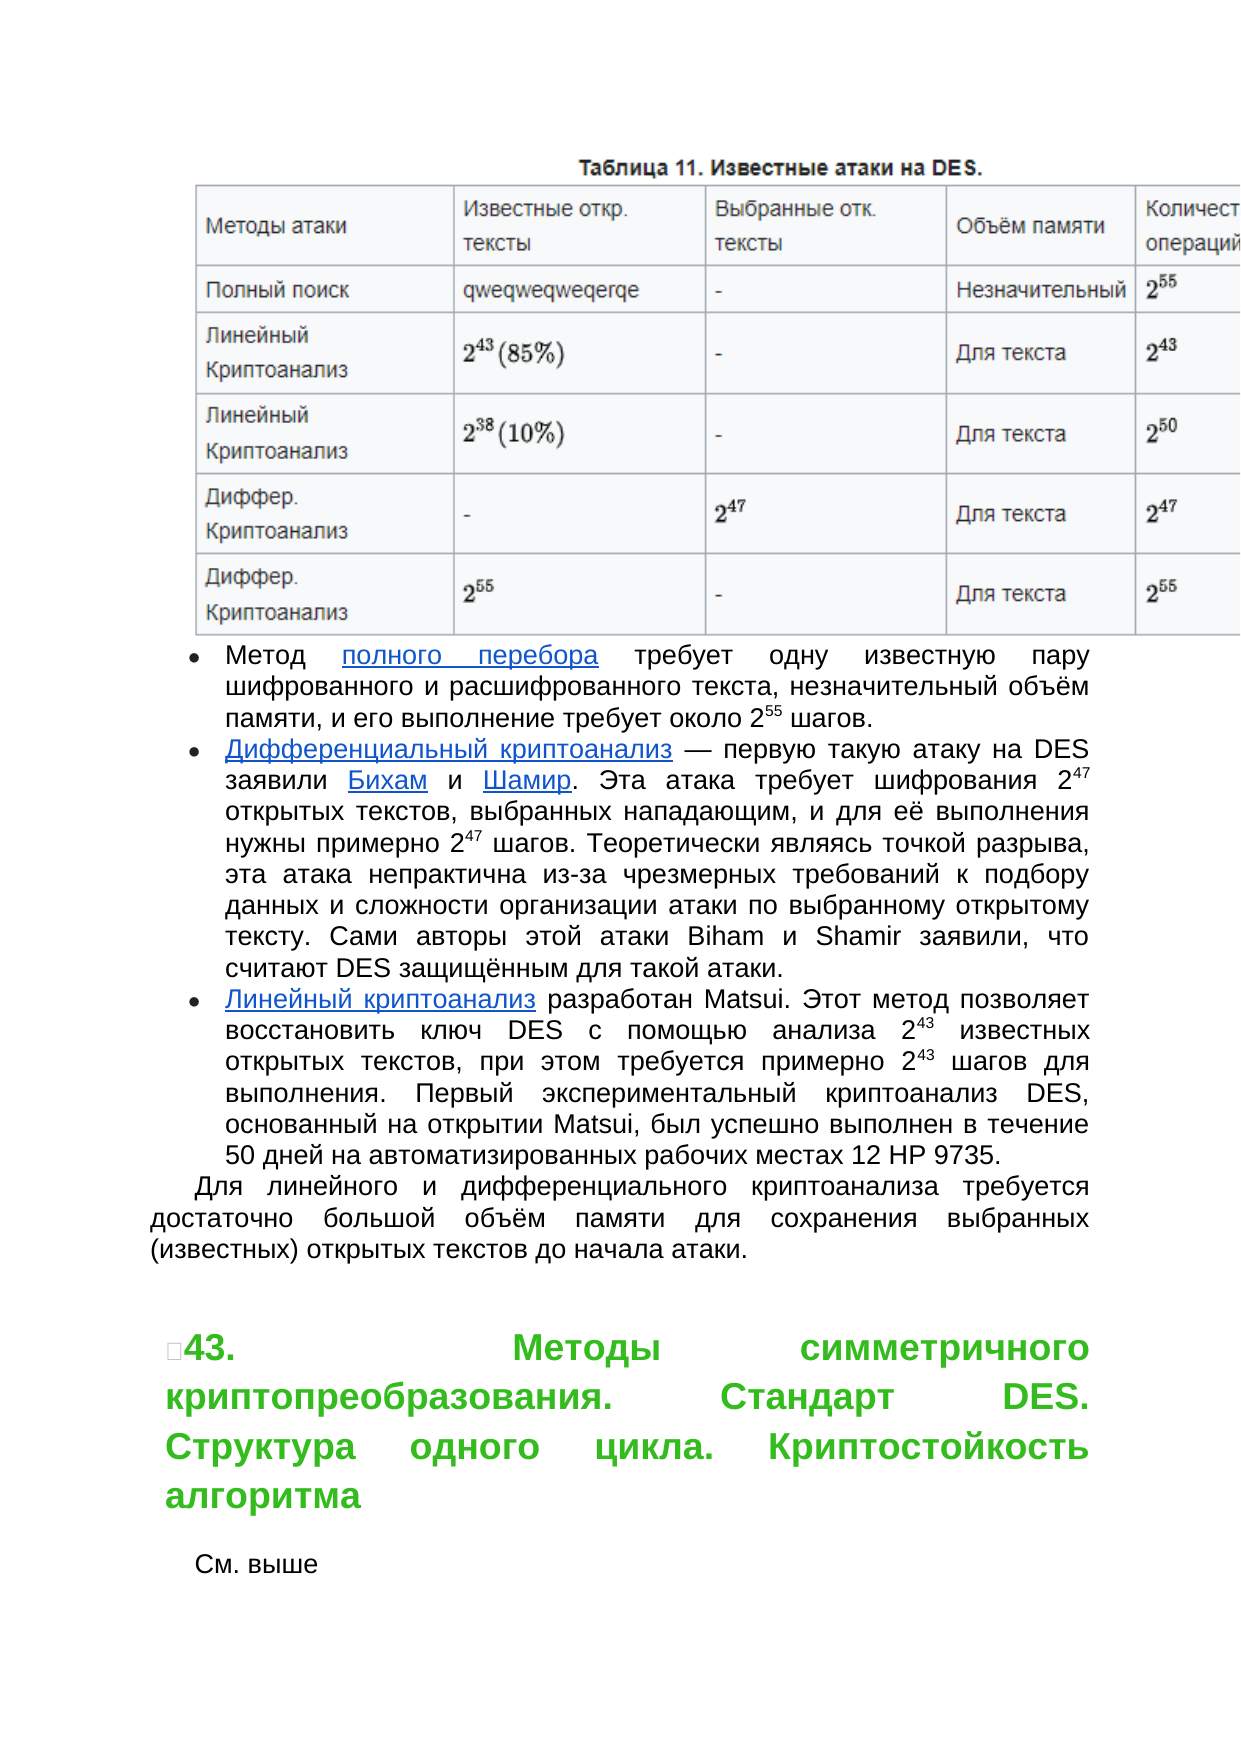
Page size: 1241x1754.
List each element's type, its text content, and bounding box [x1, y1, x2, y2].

list Линейный криптоанализ разработан Matsui. Этот метод позволяет восстановить ключ DES с помощью анализа 243 известных открытых текстов, при этом требуется примерно 243 шагов для выполнения. Первый экспериментальный криптоанализ DES, основанный на открытии Matsui, был успешно выполнен в течение 50 дней на автоматизированных рабочих местах 12 HP 9735. [187, 983, 1090, 1170]
list Метод полного перебора требует одну известную пару шифрованного и расшифрованного текста, незначительный объём памяти, и его выполнение требует около 255 шагов. [187, 639, 1090, 733]
subtitle 🍏43. Методы симметричного криптопреобразования. Стандарт DES. Структура одного цикла. Криптостойкость алгоритма [165, 1325, 1090, 1517]
list Дифференциальный криптоанализ — первую такую атаку на DES заявили Бихам и Шамир. Эта атака требует шифрования 247 открытых текстов, выбранных нападающим, и для её выполнения нужны примерно 247 шагов. Теоретически являясь точкой разрыва, эта атака непрактична из-за чрезмерных требований к подбору данных и сложности организации атаки по выбранному открытому тексту. Сами авторы этой атаки Biham и Shamir заявили, что считают DES защищённым для такой атаки. [187, 733, 1090, 983]
text См. выше [150, 1548, 1090, 1579]
text Для линейного и дифференциального криптоанализа требуется достаточно большой объём памяти для сохранения выбранных (известных) открытых текстов до начала атаки. [150, 1170, 1090, 1264]
picture [194, 150, 1241, 639]
